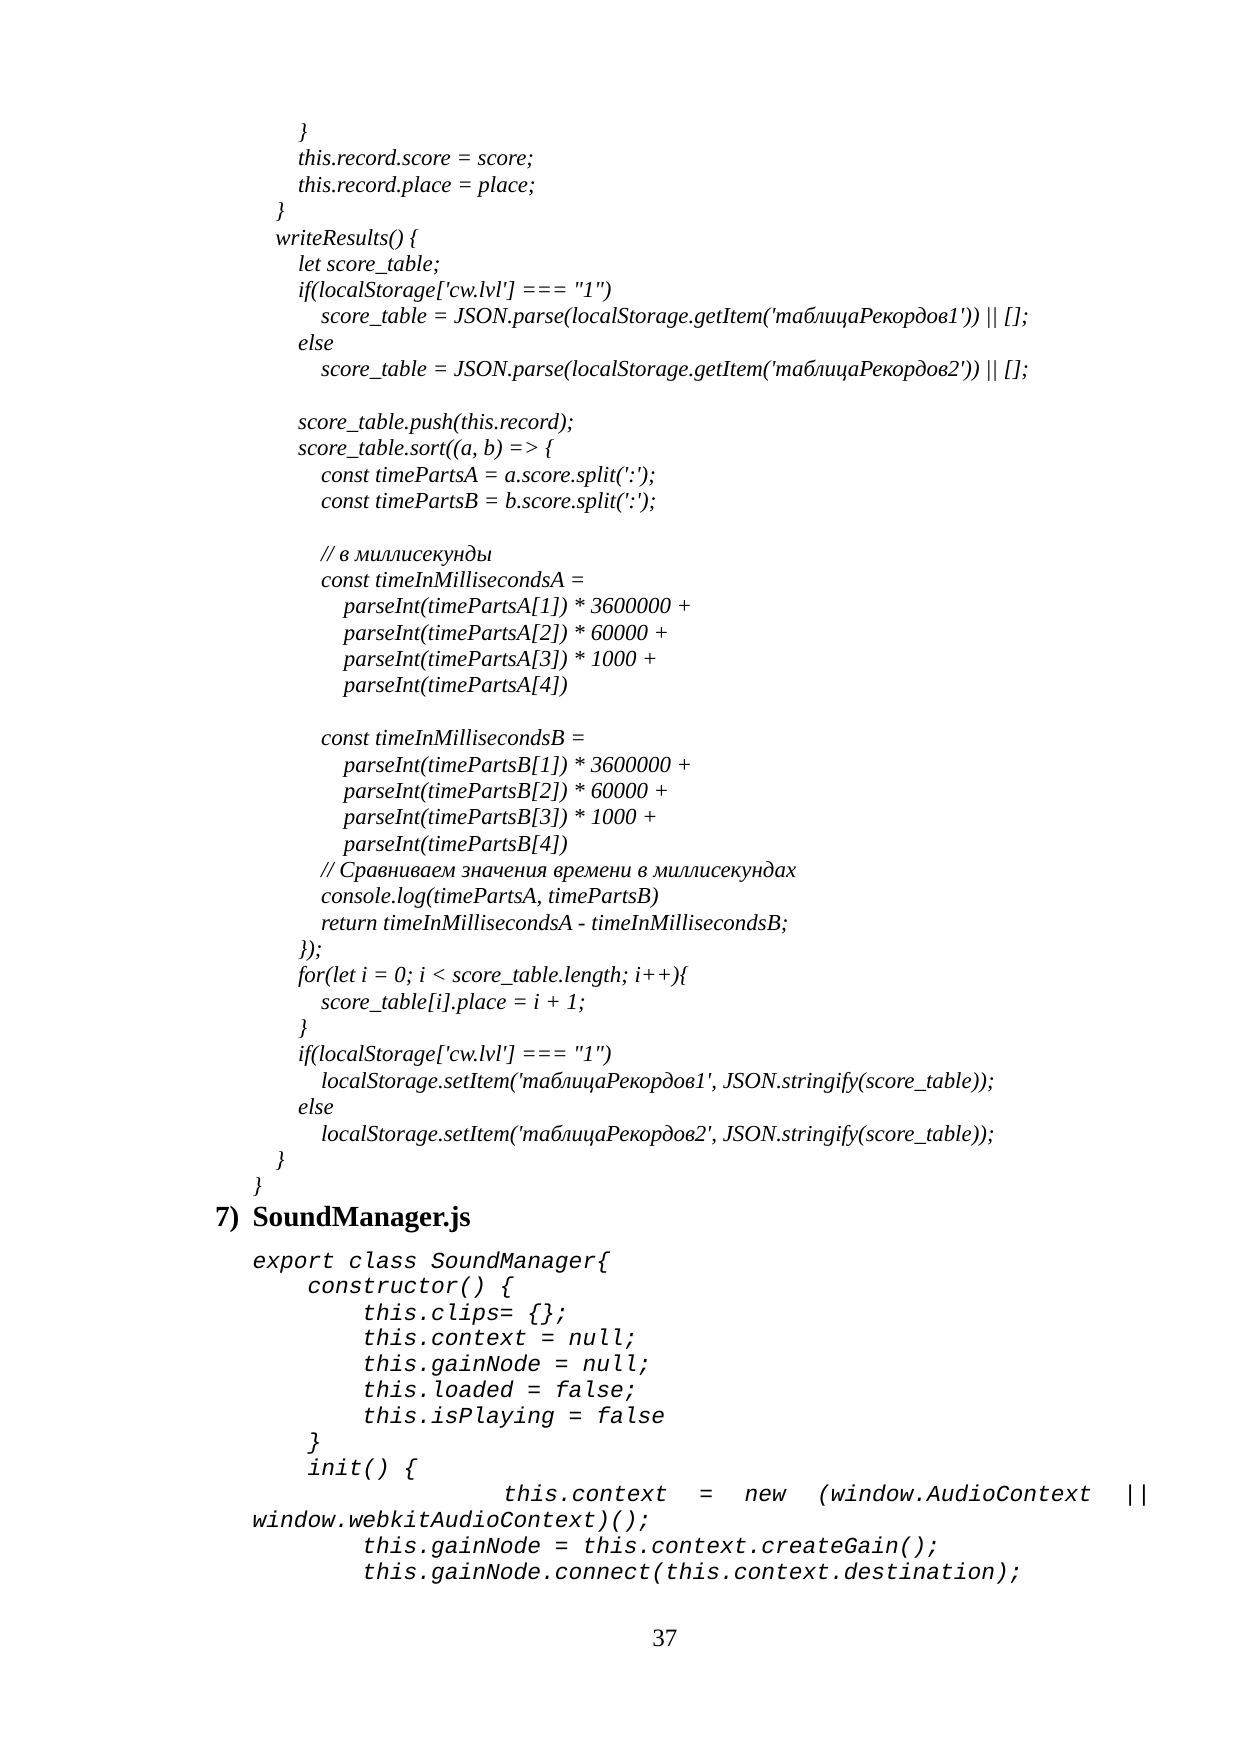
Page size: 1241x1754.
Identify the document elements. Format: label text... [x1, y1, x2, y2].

list this.loaded = false; [252, 1379, 1152, 1404]
list // в миллисекунды [252, 540, 1152, 566]
list console.log(timePartsA, timePartsB) [252, 882, 1152, 909]
list let score_table; [252, 250, 1152, 276]
list SoundManager.js [215, 1199, 1152, 1232]
list this.isPlaying = false [252, 1404, 1152, 1431]
list else [252, 329, 1152, 355]
list parseInt(timePartsB[2]) * 60000 + [252, 777, 1152, 803]
list score_table.sort((a, b) => { [252, 434, 1152, 461]
list score_table[i].place = i + 1; [252, 988, 1152, 1014]
list parseInt(timePartsB[4]) [252, 830, 1152, 856]
list this.record.score = score; [252, 144, 1152, 171]
list parseInt(timePartsA[3]) * 1000 + [252, 645, 1152, 672]
list this.record.place = place; [252, 171, 1152, 197]
list // Сравниваем значения времени в миллисекундах [252, 856, 1152, 882]
list this.gainNode = this.context.createGain(); [252, 1534, 1152, 1560]
list if(localStorage['cw.lvl'] === "1") [252, 276, 1152, 303]
list constructor() { [252, 1275, 1152, 1301]
list this.gainNode.connect(this.context.destination); [252, 1560, 1152, 1586]
list score_table = JSON.parse(localStorage.getItem('таблицаРекордов2')) || []; [252, 355, 1152, 382]
list const timePartsA = a.score.split(':'); [252, 461, 1152, 487]
list parseInt(timePartsA[2]) * 60000 + [252, 619, 1152, 645]
list } [252, 1146, 1152, 1172]
list else [252, 1093, 1152, 1119]
list } [252, 1014, 1152, 1041]
list const timePartsB = b.score.split(':'); [252, 487, 1152, 513]
list score_table = JSON.parse(localStorage.getItem('таблицаРекордов1')) || []; [252, 303, 1152, 329]
list }); [252, 935, 1152, 961]
list this.context = null; [252, 1327, 1152, 1353]
list score_table.push(this.record); [252, 408, 1152, 434]
list } [252, 197, 1152, 223]
list for(let i = 0; i < score_table.length; i++){ [252, 961, 1152, 988]
list init() { [252, 1456, 1152, 1482]
list export class SoundManager{ [252, 1249, 1152, 1275]
list parseInt(timePartsB[1]) * 3600000 + [252, 751, 1152, 777]
list } [252, 1172, 1152, 1199]
list } [252, 1431, 1152, 1456]
list parseInt(timePartsA[4]) [252, 672, 1152, 698]
list this.gainNode = null; [252, 1353, 1152, 1379]
list this.clips= {}; [252, 1301, 1152, 1327]
list this.context = new (window.AudioContext || window.webkitAudioContext)(); [252, 1482, 1152, 1534]
list const timeInMillisecondsB = [252, 724, 1152, 751]
list const timeInMillisecondsA = [252, 566, 1152, 592]
list parseInt(timePartsB[3]) * 1000 + [252, 803, 1152, 830]
list return timeInMillisecondsA - timeInMillisecondsB; [252, 909, 1152, 935]
list parseInt(timePartsA[1]) * 3600000 + [252, 592, 1152, 619]
list writeResults() { [252, 223, 1152, 250]
list localStorage.setItem('таблицаРекордов1', JSON.stringify(score_table)); [252, 1067, 1152, 1093]
list } [252, 118, 1152, 144]
list localStorage.setItem('таблицаРекордов2', JSON.stringify(score_table)); [252, 1119, 1152, 1146]
list if(localStorage['cw.lvl'] === "1") [252, 1041, 1152, 1067]
